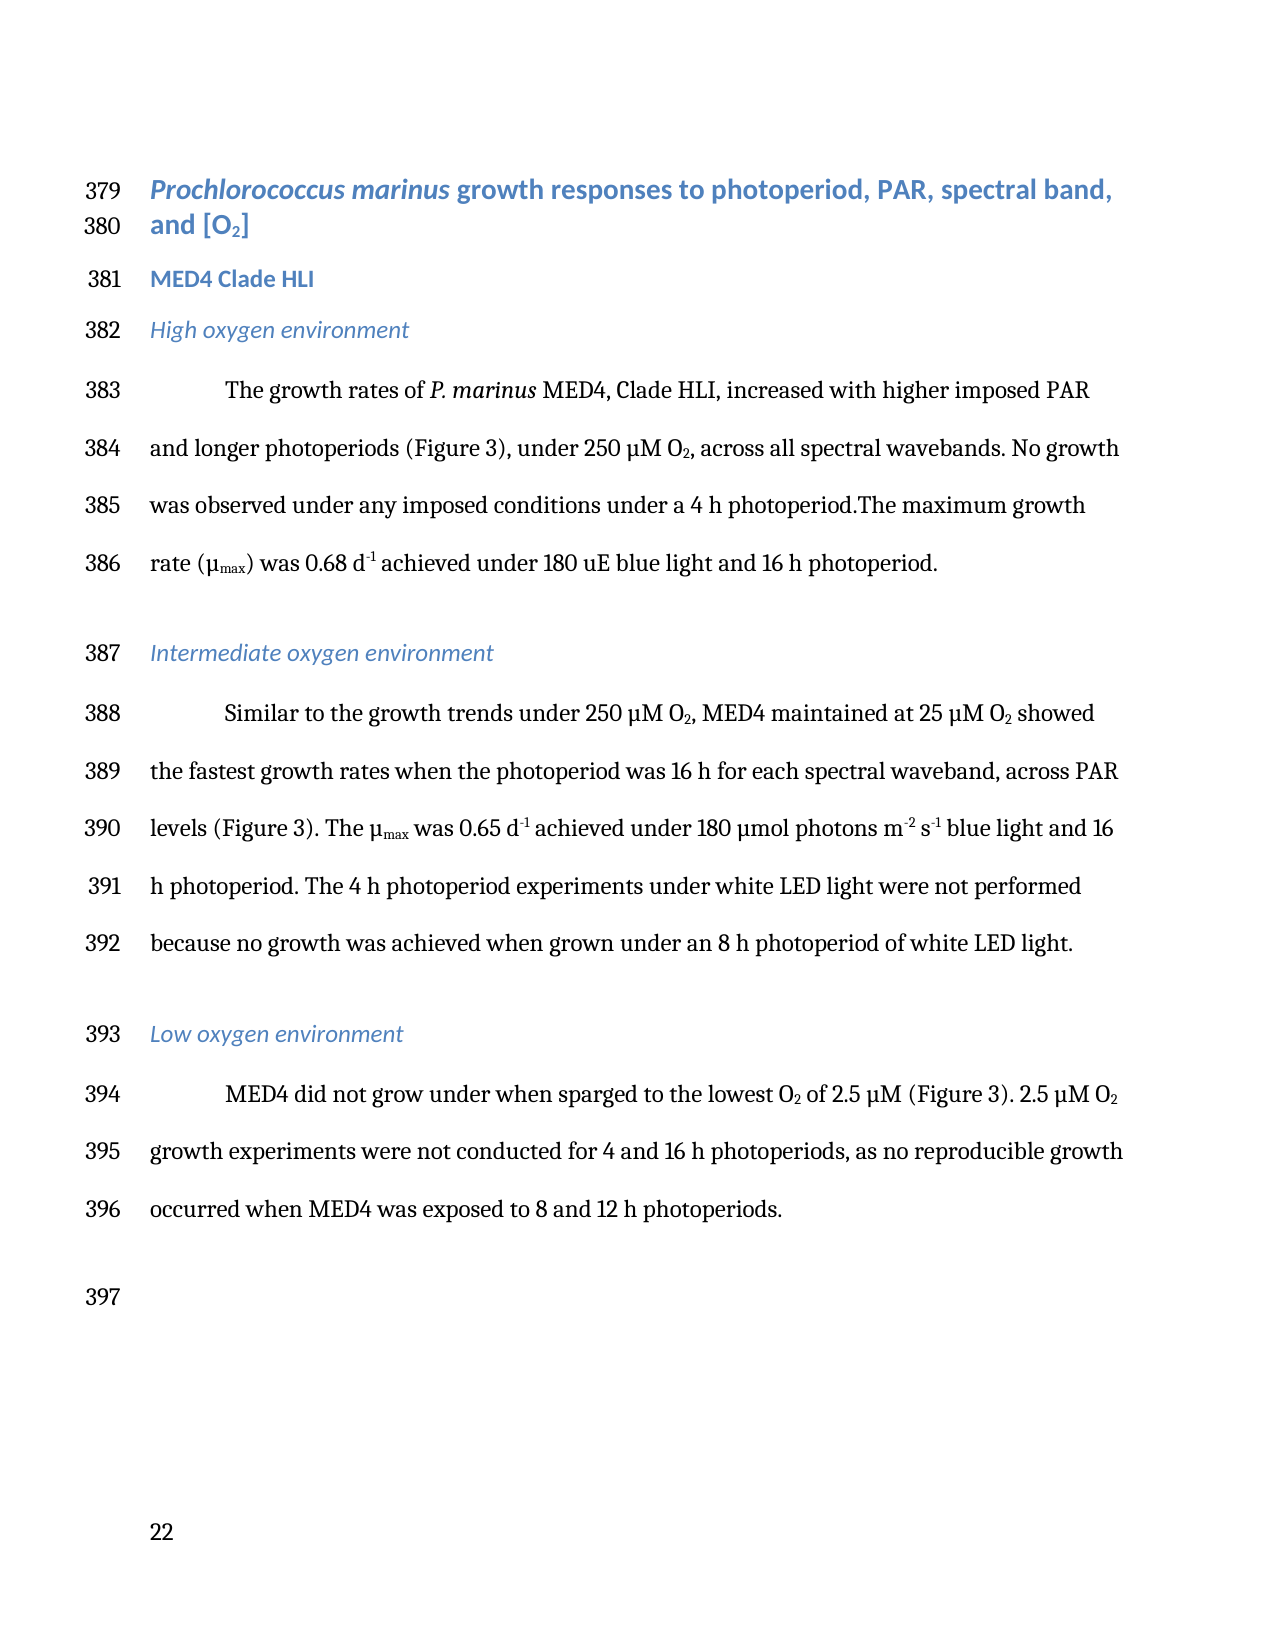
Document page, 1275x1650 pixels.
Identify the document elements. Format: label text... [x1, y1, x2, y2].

subtitle Prochlorococcus marinus growth responses to photoperiod, PAR, spectral band, and [O2] [150, 171, 1125, 242]
text Similar to the growth trends under 250 µM O2, MED4 maintained at 25 µM O2 showed the fastest growth rates when the photoperiod was 16 h for each spectral waveband, across PAR levels (Figure 3). The µmax was 0.65 d-1 achieved under 180 µmol photons m-2 s-1 blue light and 16 h photoperiod. The 4 h photoperiod experiments under white LED light were not performed because no growth was achieved when grown under an 8 h photoperiod of white LED light. [150, 699, 1125, 958]
subtitle Low oxygen environment [150, 1018, 1125, 1048]
subtitle High oxygen environment [150, 314, 1125, 345]
subtitle MED4 Clade HLI [150, 263, 1125, 293]
text MED4 did not grow under when sparged to the lowest O2 of 2.5 µM (Figure 3). 2.5 µM O2 growth experiments were not conducted for 4 and 16 h photoperiods, as no reproducible growth occurred when MED4 was exposed to 8 and 12 h photoperiods. [150, 1079, 1125, 1223]
text The growth rates of P. marinus MED4, Clade HLI, increased with higher imposed PAR and longer photoperiods (Figure 3), under 250 µM O2, across all spectral wavebands. No growth was observed under any imposed conditions under a 4 h photoperiod.The maximum growth rate (µmax) was 0.68 d-1 achieved under 180 uE blue light and 16 h photoperiod. [150, 376, 1125, 577]
subtitle Intermediate oxygen environment [150, 637, 1125, 668]
